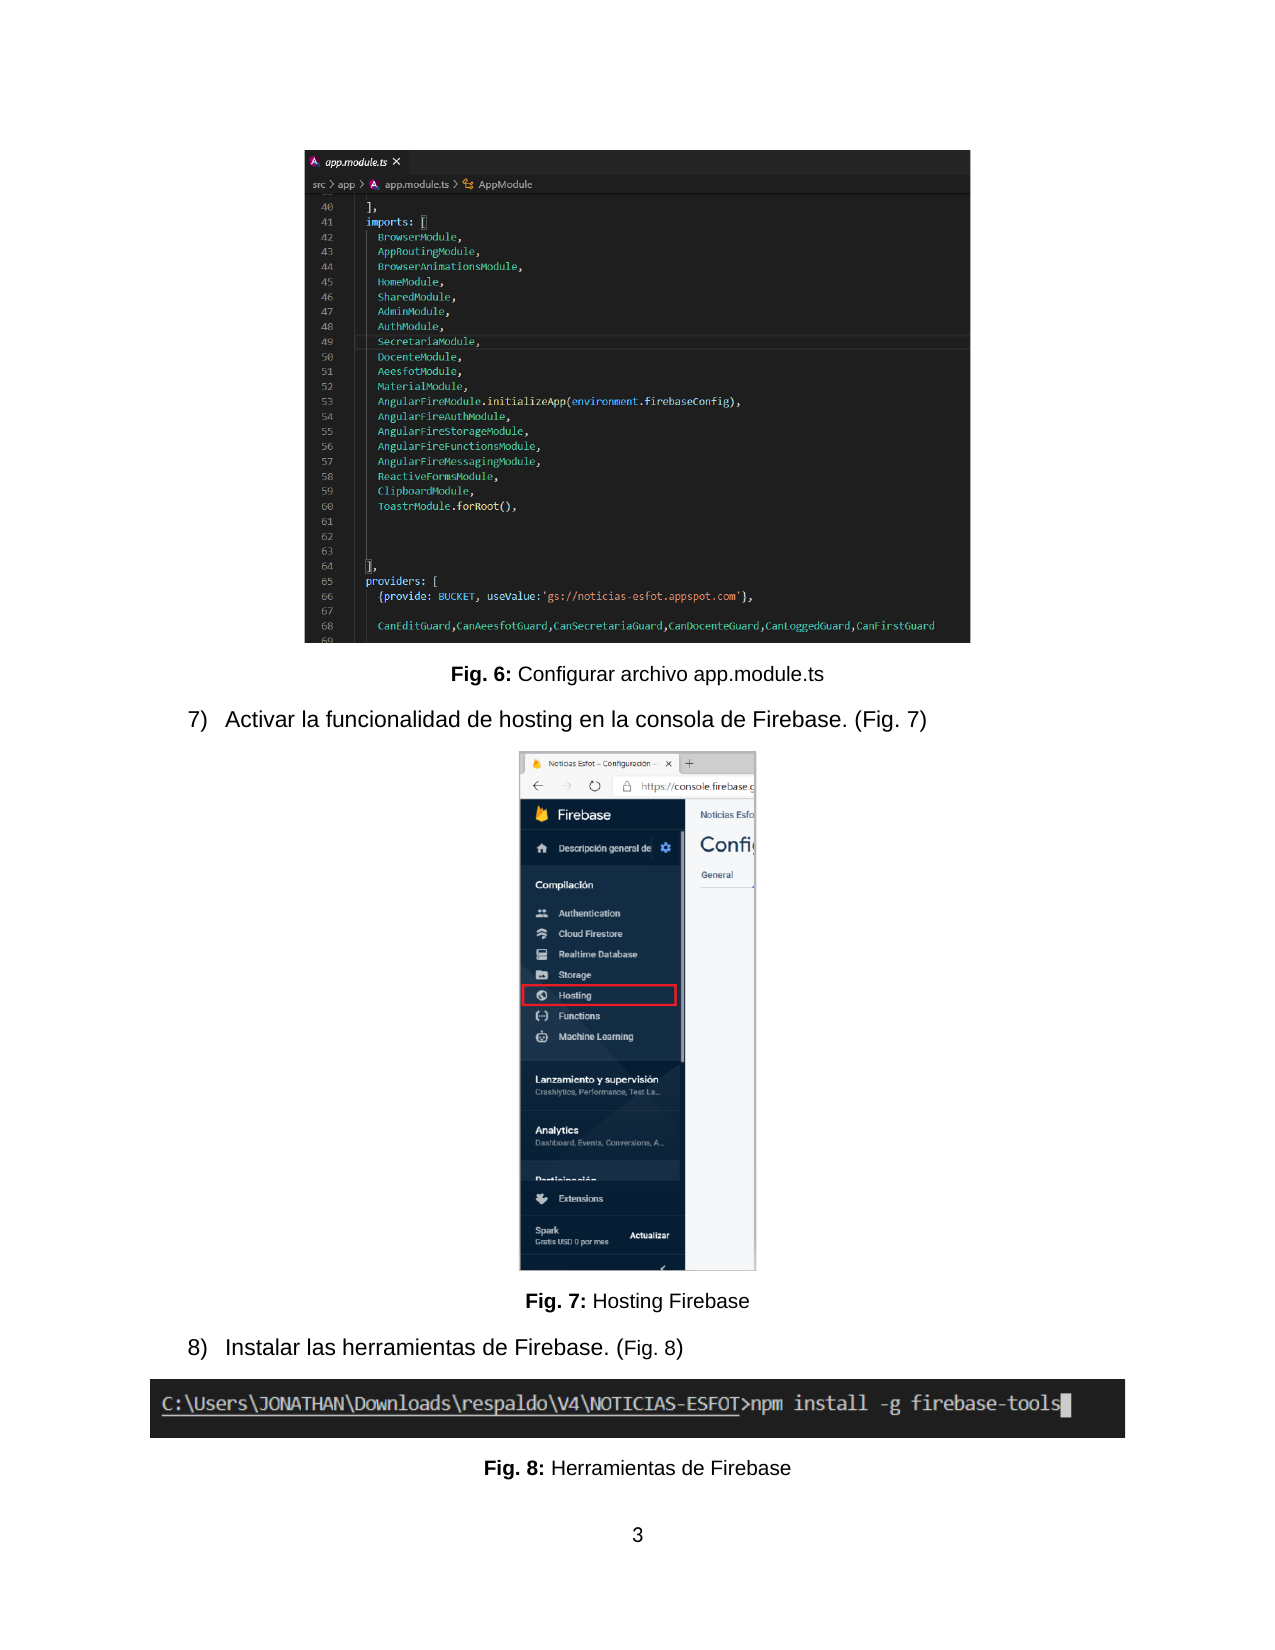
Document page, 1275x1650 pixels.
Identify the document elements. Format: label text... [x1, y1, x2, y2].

list Activar la funcionalidad de hosting en la consola de Firebase. (Fig. 7) [187, 706, 1125, 732]
picture [304, 150, 971, 643]
text Fig. 7: Hosting Firebase [150, 1289, 1125, 1313]
text Fig. 6: Configurar archivo app.module.ts [150, 661, 1125, 685]
picture [518, 751, 757, 1271]
picture [150, 1379, 1125, 1438]
text Fig. 8: Herramientas de Firebase [150, 1456, 1125, 1480]
list Instalar las herramientas de Firebase. (Fig. 8) [187, 1334, 1125, 1360]
